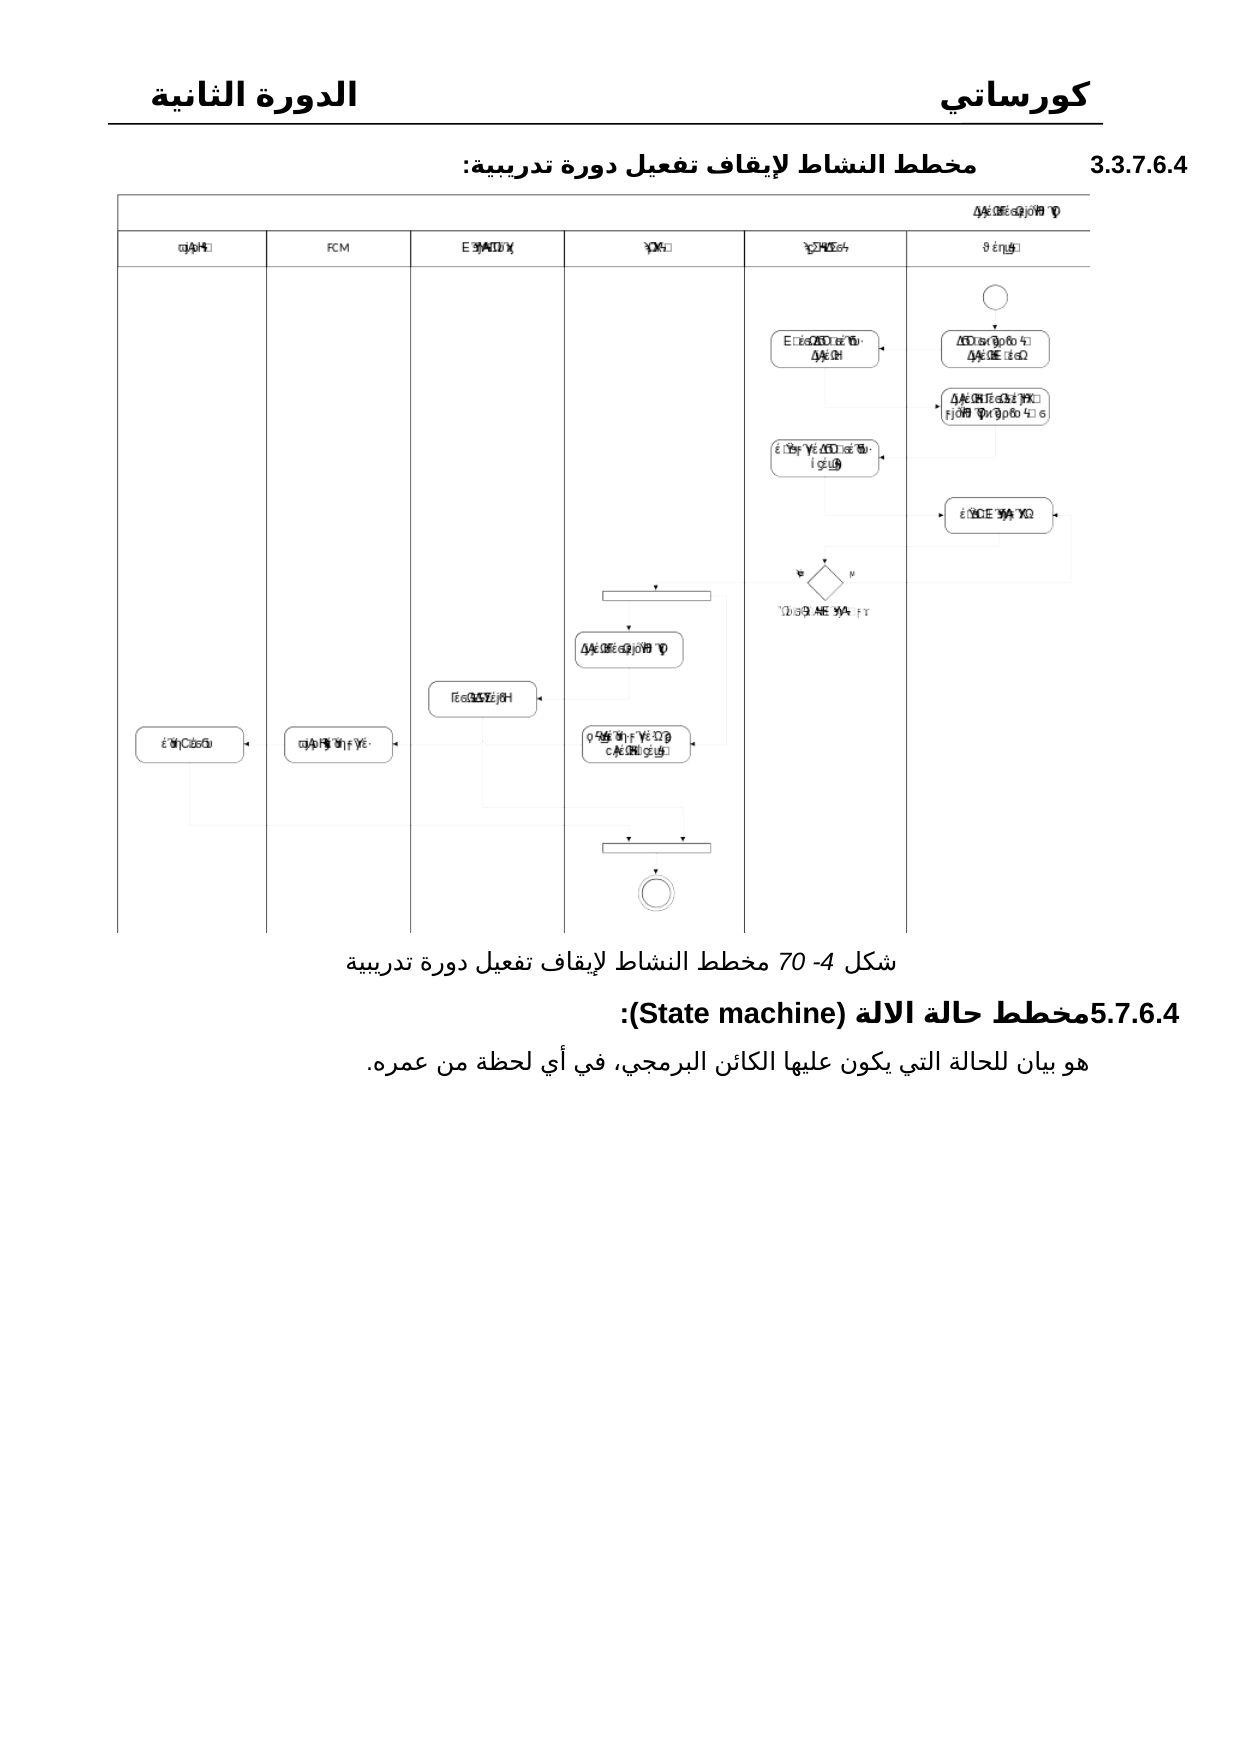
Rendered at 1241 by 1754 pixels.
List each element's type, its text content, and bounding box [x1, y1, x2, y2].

subtitle مخطط حالة الالة (State machine): [150, 996, 1090, 1030]
subtitle مخطط النشاط لإيقاف تفعيل دورة تدريبية: [150, 150, 1090, 179]
text هو بيان للحالة التي يكون عليها الكائن البرمجي، في أي لحظة من عمره. [150, 1046, 1090, 1075]
text شكل 4- 70 مخطط النشاط لإيقاف تفعيل دورة تدريبية [150, 947, 1090, 975]
